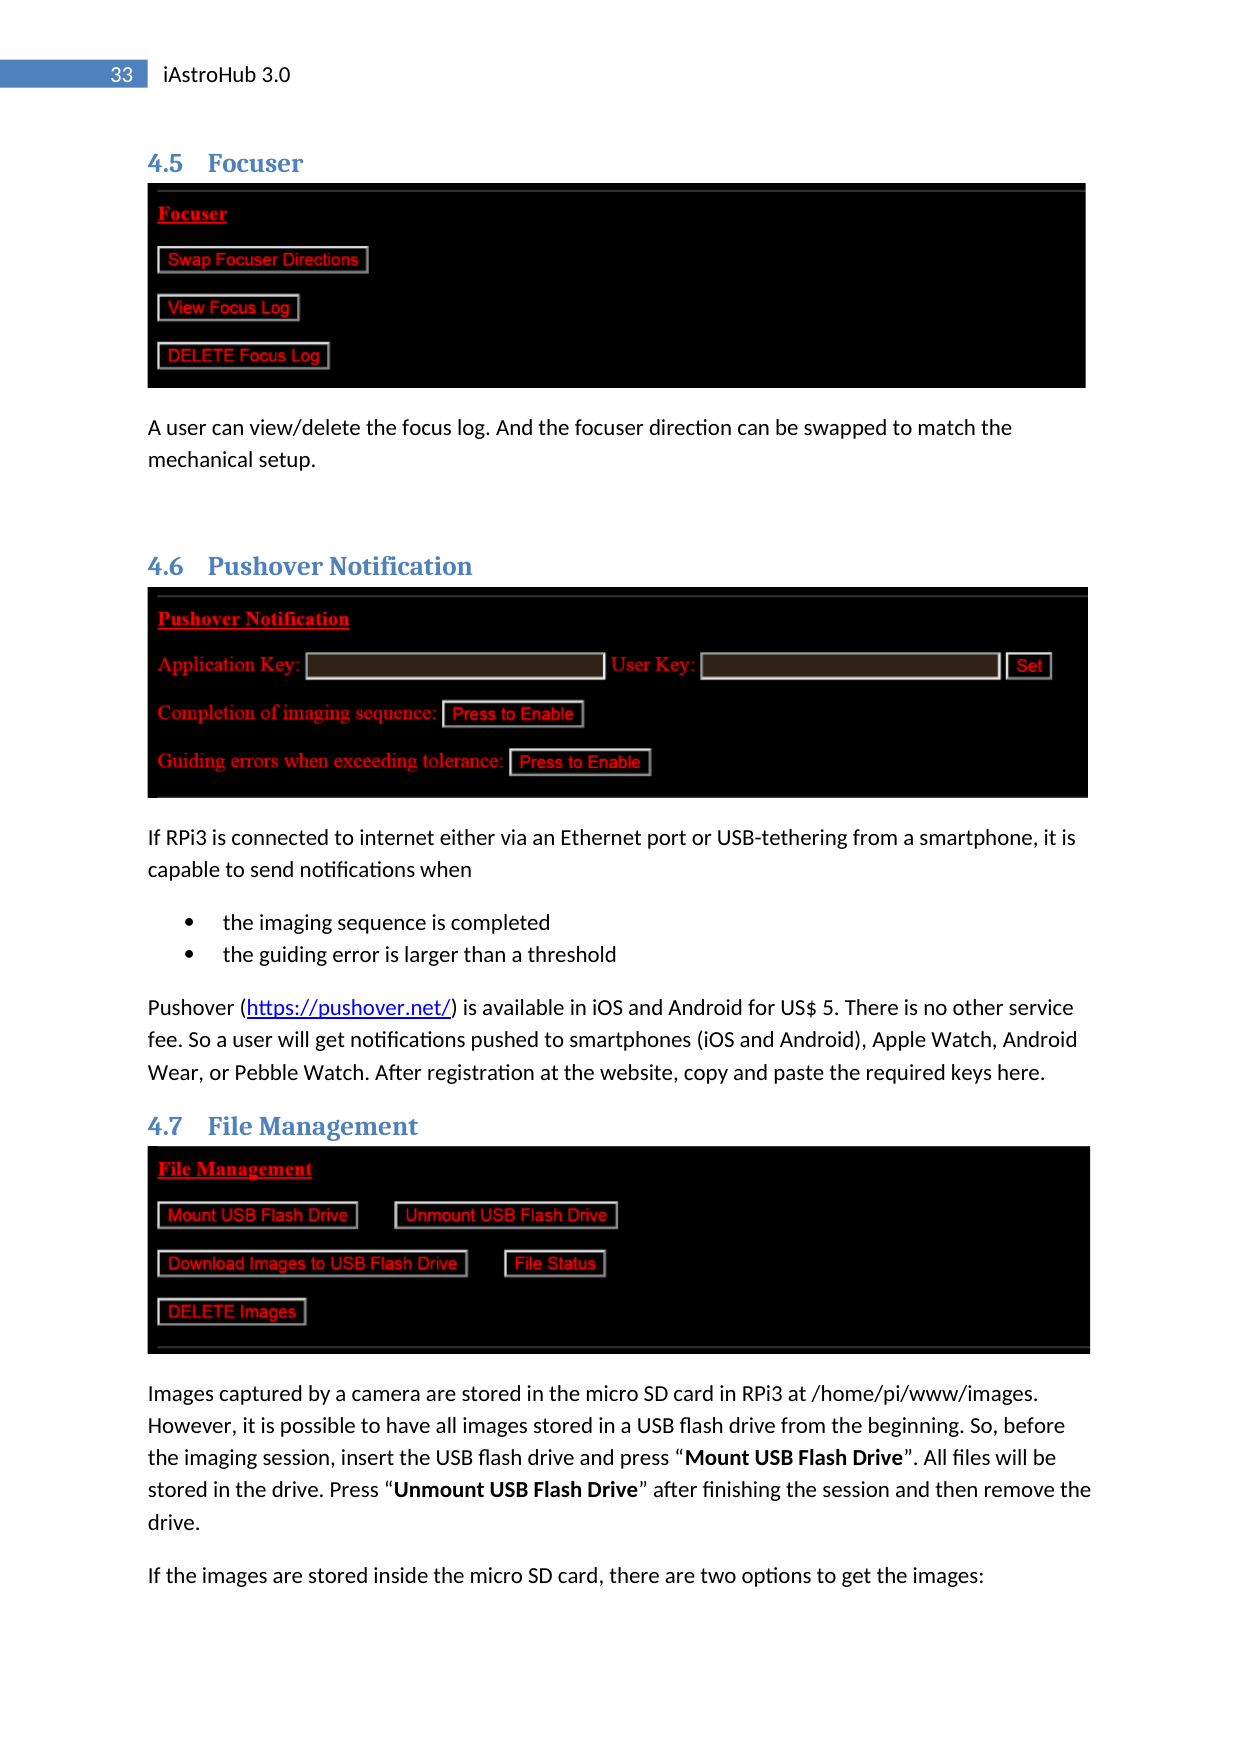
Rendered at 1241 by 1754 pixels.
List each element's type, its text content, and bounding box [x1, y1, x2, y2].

subtitle Focuser [148, 148, 1093, 179]
text Images captured by a camera are stored in the micro SD card in RPi3 at /home/pi/www/images. However, it is possible to have all images stored in a USB flash drive from the beginning. So, before the imaging session, insert the USB flash drive and press “Mount USB Flash Drive”. All files will be stored in the drive. Press “Unmount USB Flash Drive” after finishing the session and then remove the drive. [148, 1379, 1093, 1536]
picture [147, 183, 1086, 388]
picture [147, 1146, 1091, 1354]
list the imaging sequence is completed [185, 908, 1093, 936]
subtitle Pushover Notification [148, 551, 1093, 582]
subtitle File Management [148, 1111, 1093, 1142]
text A user can view/delete the focus log. And the focuser direction can be swapped to match the mechanical setup. [148, 413, 1093, 473]
list the guiding error is larger than a threshold [185, 940, 1093, 968]
text Pushover (https://pushover.net/) is available in iOS and Android for US$ 5. There is no other service fee. So a user will get notifications pushed to smartphones (iOS and Android), Apple Watch, Android Wear, or Pebble Watch. After registration at the website, copy and paste the required keys here. [148, 993, 1093, 1086]
text If the images are stored inside the micro SD card, there are two options to get the images: [148, 1561, 1093, 1589]
picture [147, 587, 1088, 798]
text If RPi3 is connected to internet either via an Ethernet port or USB-tethering from a smartphone, it is capable to send notifications when [148, 823, 1093, 883]
